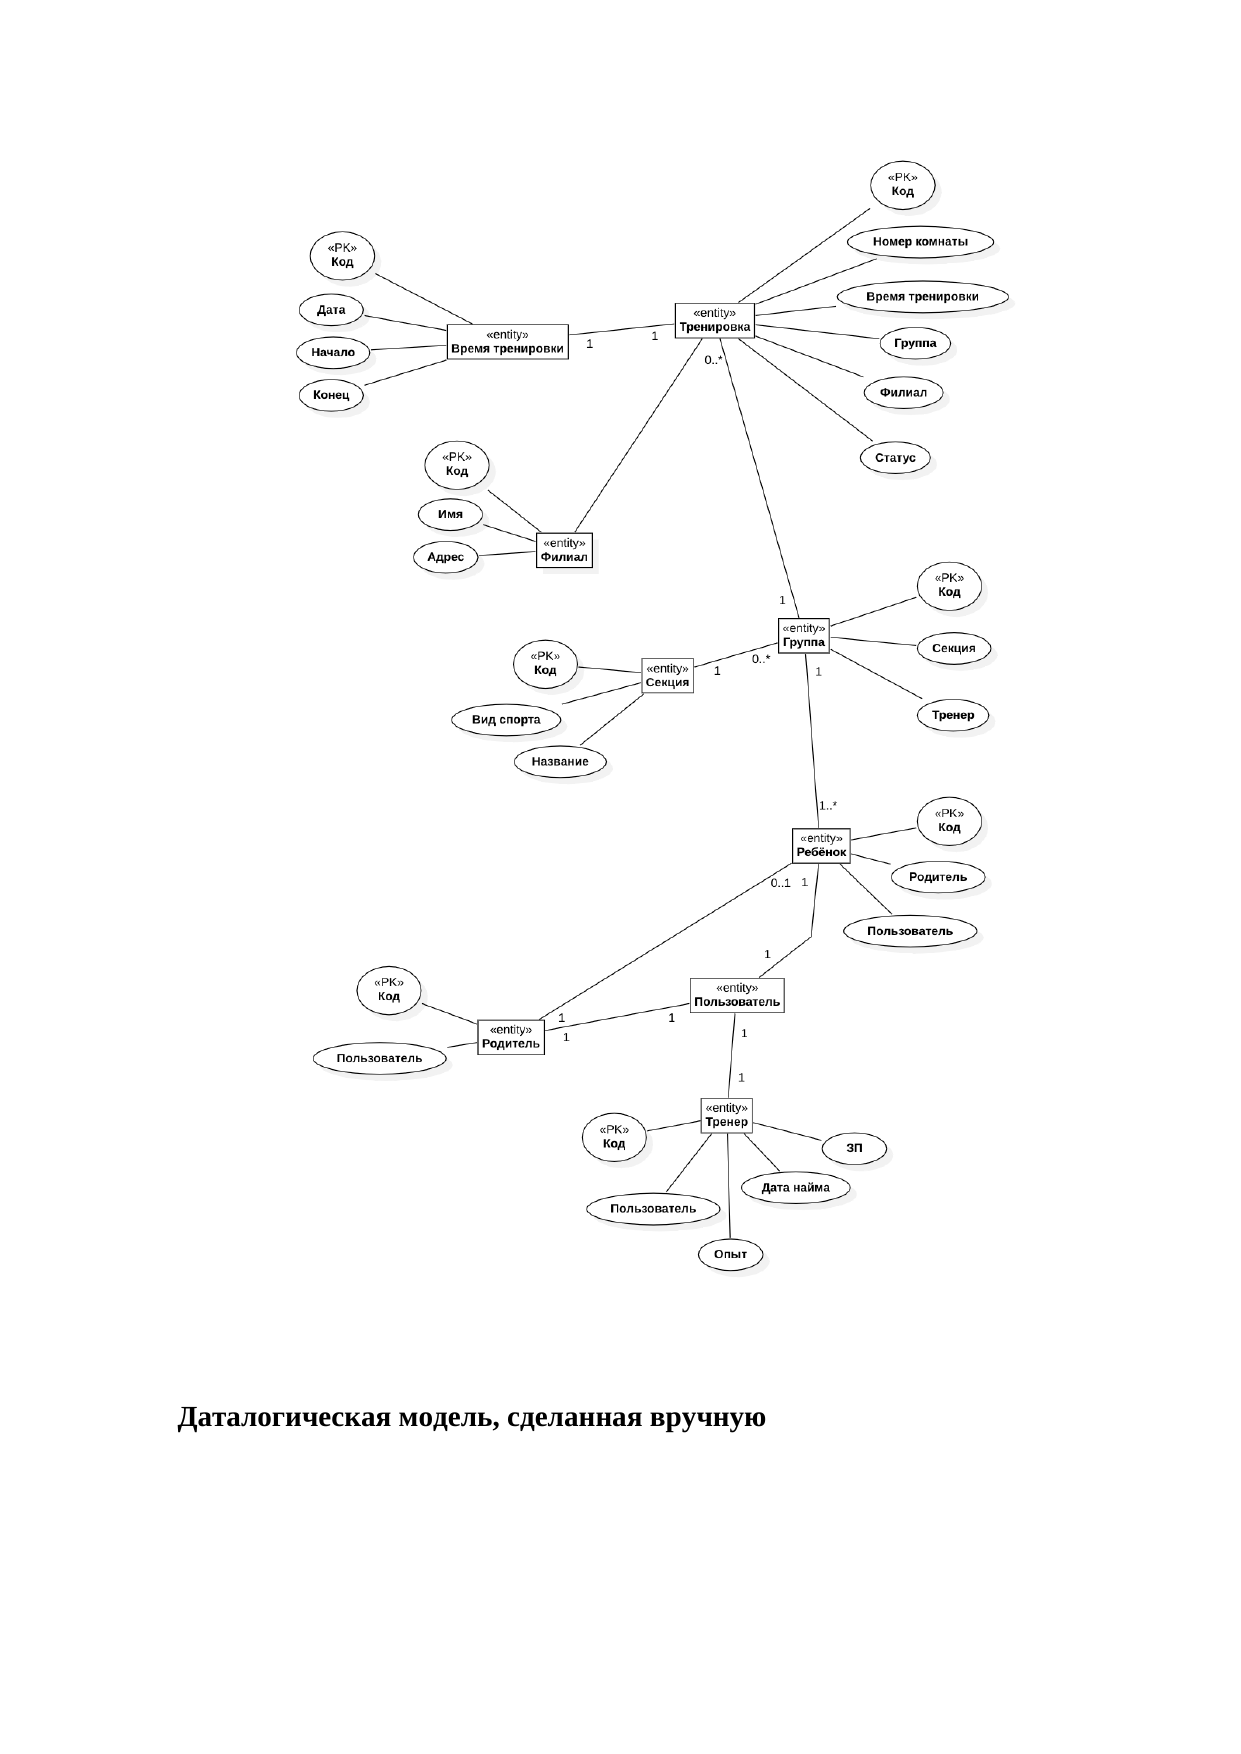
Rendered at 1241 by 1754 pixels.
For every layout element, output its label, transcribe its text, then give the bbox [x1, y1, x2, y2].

text Даталогическая модель, сделанная вручную [177, 1399, 1152, 1432]
picture [220, 118, 1109, 1333]
